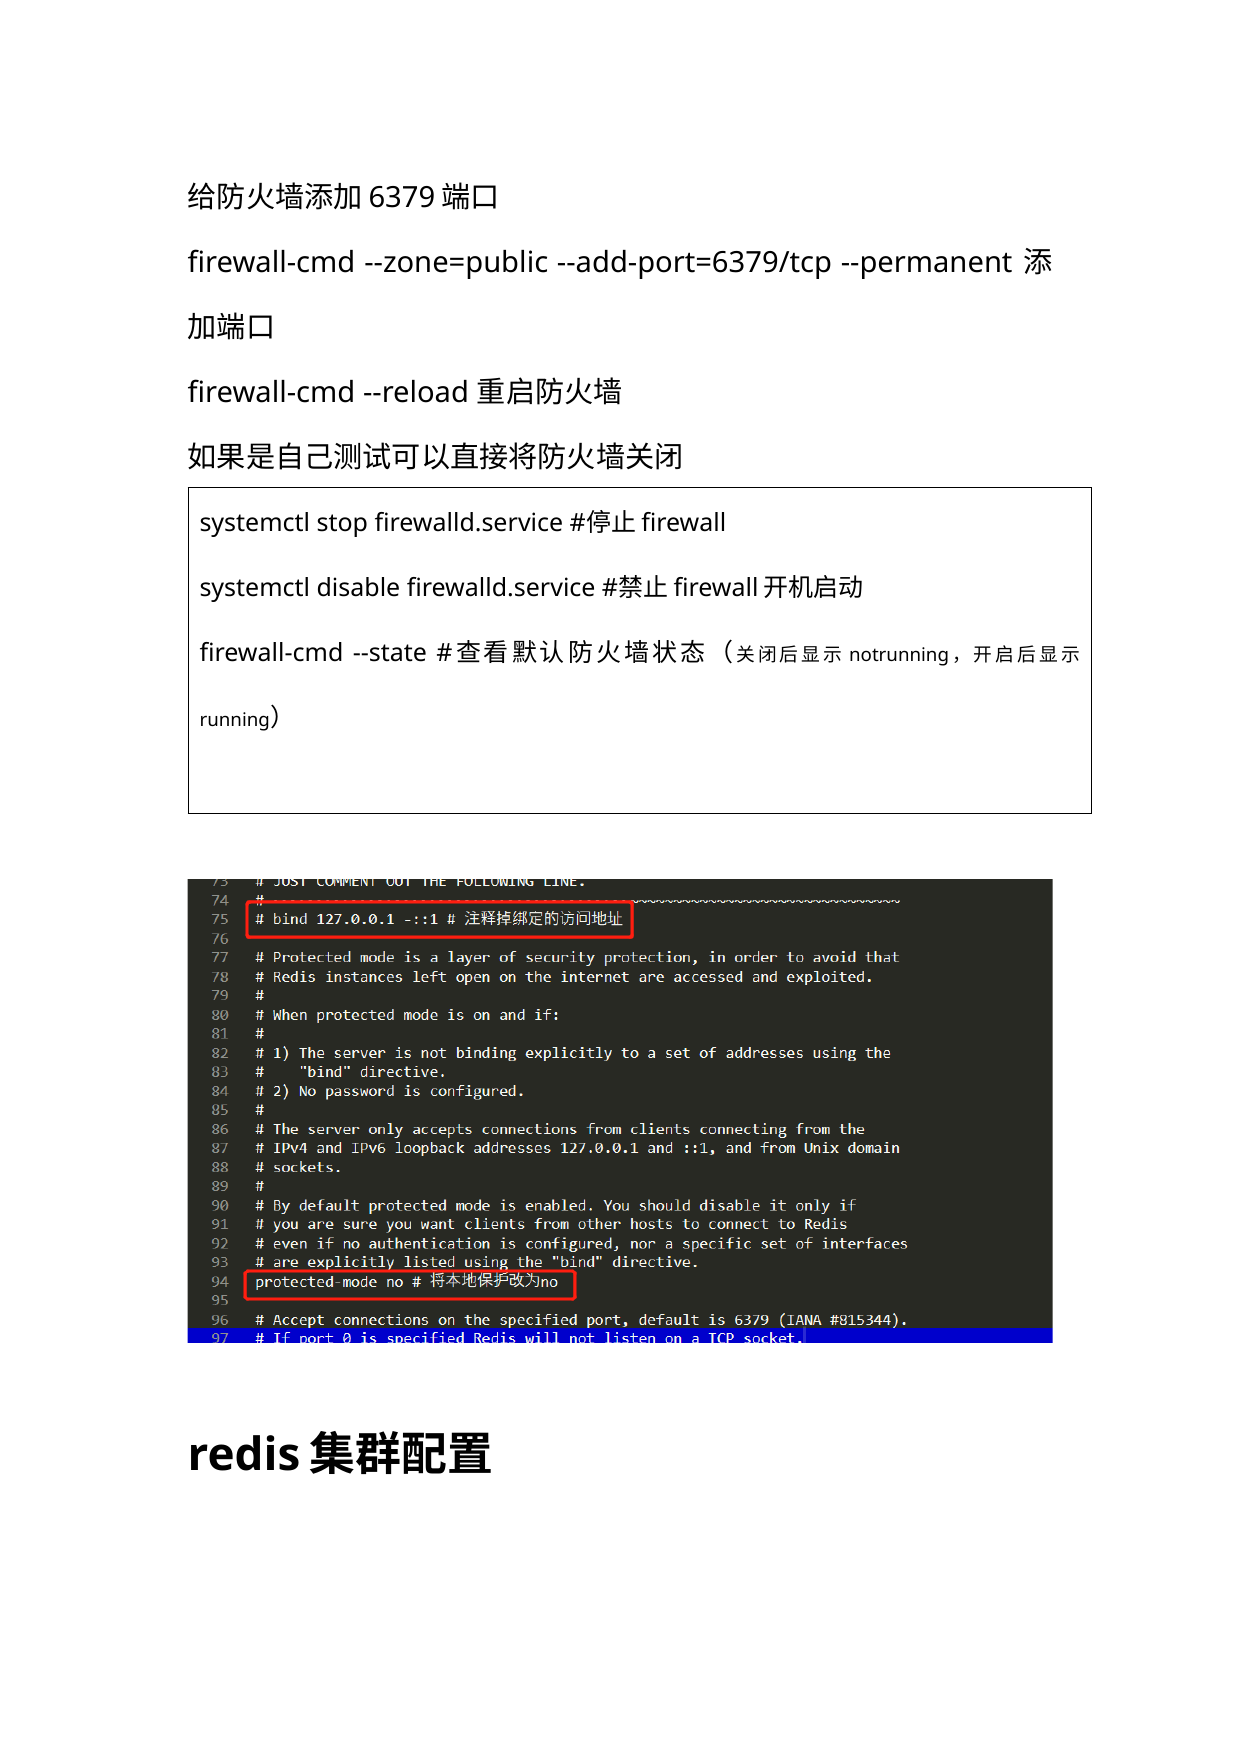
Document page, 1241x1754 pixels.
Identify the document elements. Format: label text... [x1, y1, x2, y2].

text 给防火墙添加6379端口 [187, 162, 1053, 227]
text firewall-cmd --zone=public --add-port=6379/tcp --permanent 添加端口 [187, 227, 1053, 357]
text 如果是自己测试可以直接将防火墙关闭 [187, 422, 1053, 487]
picture [187, 879, 1053, 1343]
text firewall-cmd --reload 重启防火墙 [187, 357, 1053, 422]
table_header systemctl stop firewalld.service #停止firewall systemctl disable firewalld.service #禁止firewall开机启动 firewall-cmd --state #查看默认防火墙状态（关闭后显示notrunning，开启后显示running） [189, 488, 1091, 813]
subtitle redis集群配置 [187, 1402, 1053, 1499]
